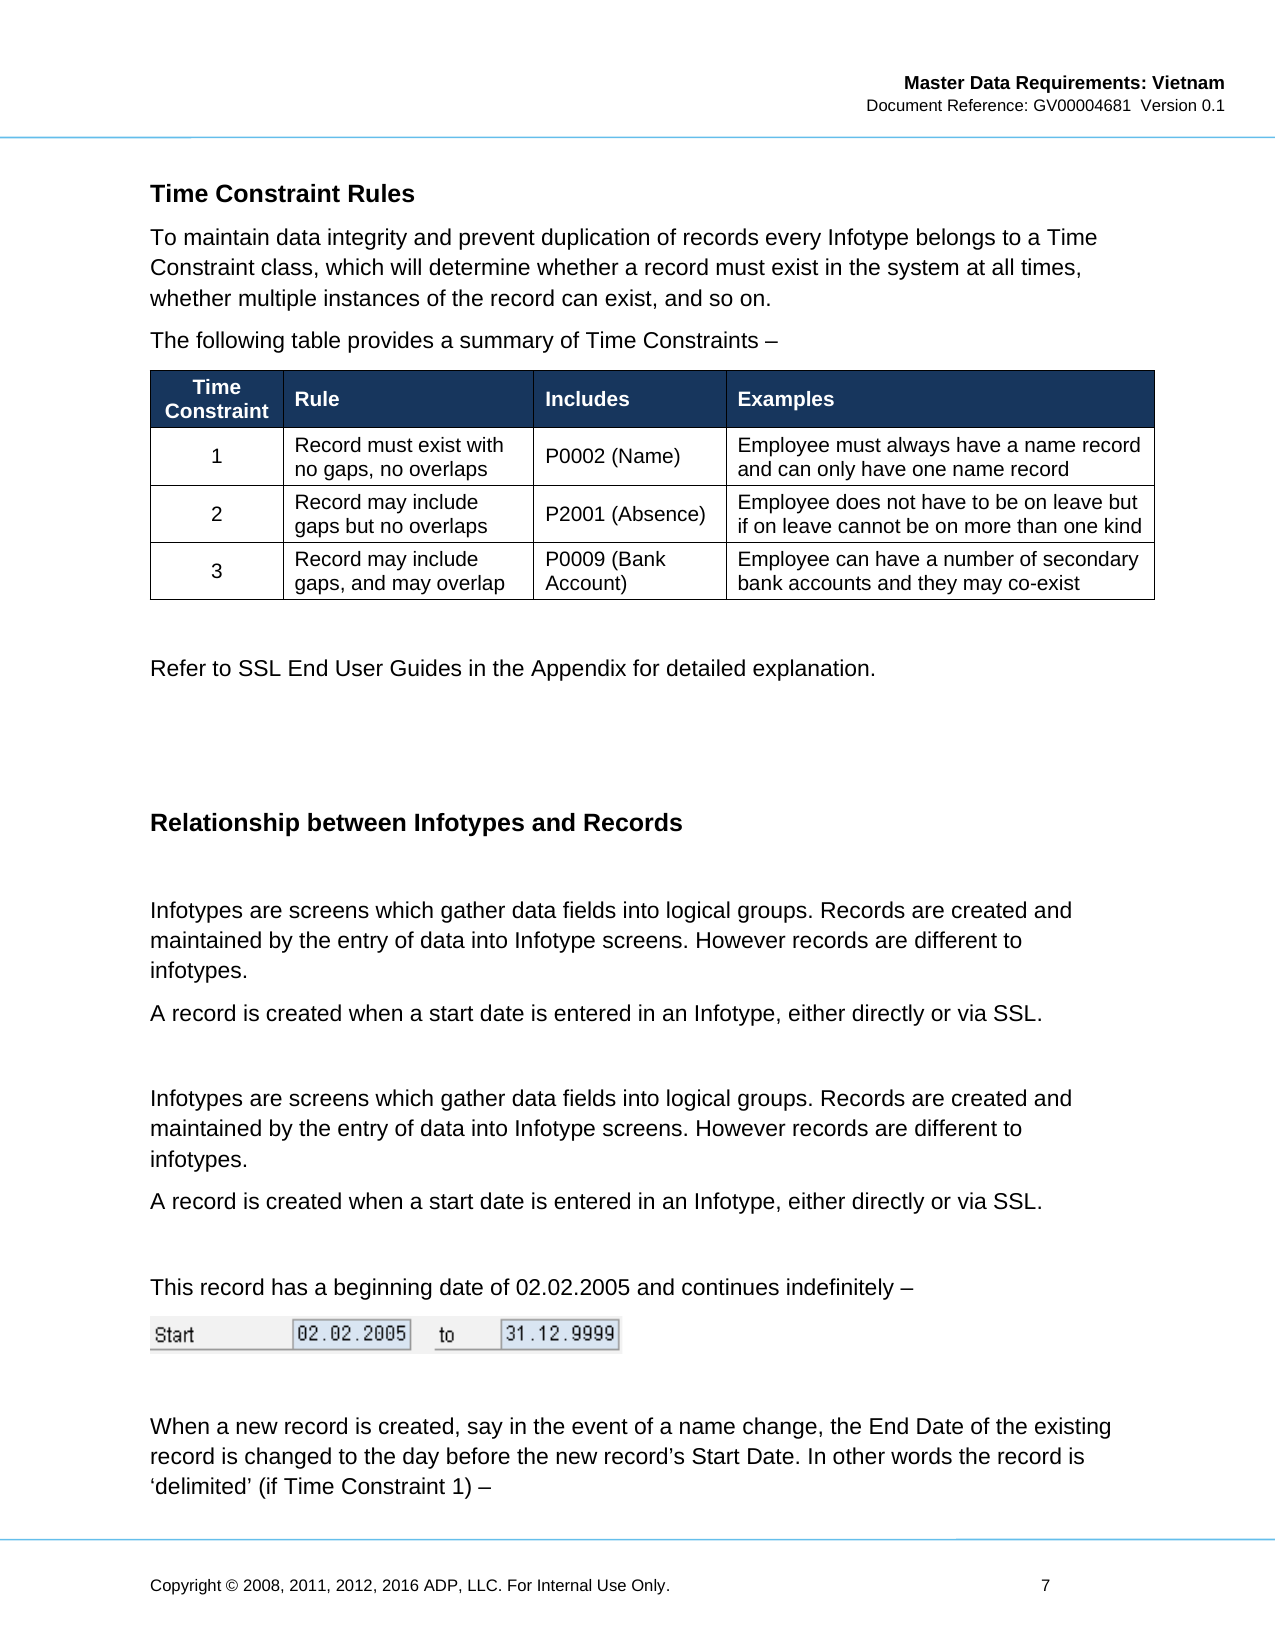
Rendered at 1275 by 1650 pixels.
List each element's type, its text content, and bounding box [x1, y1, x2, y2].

table_cell Record may include gaps, and may overlap [284, 543, 533, 599]
text Infotypes are screens which gather data fields into logical groups. Records are created and maintained by the entry of data into Infotype screens. However records are different to infotypes. [150, 1085, 1125, 1172]
table_cell 1 [151, 428, 283, 484]
table_cell Record may include gaps but no overlaps [284, 486, 533, 542]
text A record is created when a start date is entered in an Infotype, either directly or via SSL. [150, 1188, 1125, 1215]
text When a new record is created, say in the event of a name change, the End Date of the existing record is changed to the day before the new record’s Start Date. In other words the record is ‘delimited’ (if Time Constraint 1) – [150, 1413, 1125, 1499]
text To maintain data integrity and prevent duplication of records every Infotype belongs to a Time Constraint class, which will determine whether a record must exist in the system at all times, whether multiple instances of the record can exist, and so on. [150, 224, 1125, 311]
text Refer to SSL End User Guides in the Appendix for detailed explanation. [150, 655, 1125, 682]
table_cell Employee can have a number of secondary bank accounts and they may co-exist [727, 543, 1154, 599]
picture [150, 1316, 623, 1354]
text Infotypes are screens which gather data fields into logical groups. Records are created and maintained by the entry of data into Infotype screens. However records are different to infotypes. [150, 897, 1125, 983]
subtitle Relationship between Infotypes and Records [150, 808, 1125, 837]
table_cell Record must exist with no gaps, no overlaps [284, 428, 533, 484]
table_cell Employee does not have to be on leave but if on leave cannot be on more than one kind [727, 486, 1154, 542]
text A record is created when a start date is entered in an Infotype, either directly or via SSL. [150, 1000, 1125, 1026]
table_cell P0002 (Name) [534, 428, 726, 484]
subtitle Time Constraint Rules [150, 178, 1125, 207]
text The following table provides a summary of Time Constraints – [150, 327, 1125, 353]
table_header Includes [534, 371, 726, 427]
table_cell 2 [151, 486, 283, 542]
table_cell Employee must always have a name record and can only have one name record [727, 428, 1154, 484]
table_cell P2001 (Absence) [534, 486, 726, 542]
table_header Time Constraint [151, 371, 283, 427]
table_cell 3 [151, 543, 283, 599]
table_cell P0009 (Bank Account) [534, 543, 726, 599]
table_header Rule [284, 371, 533, 427]
table_header Examples [727, 371, 1154, 427]
text This record has a beginning date of 02.02.2005 and continues indefinitely – [150, 1274, 1125, 1300]
